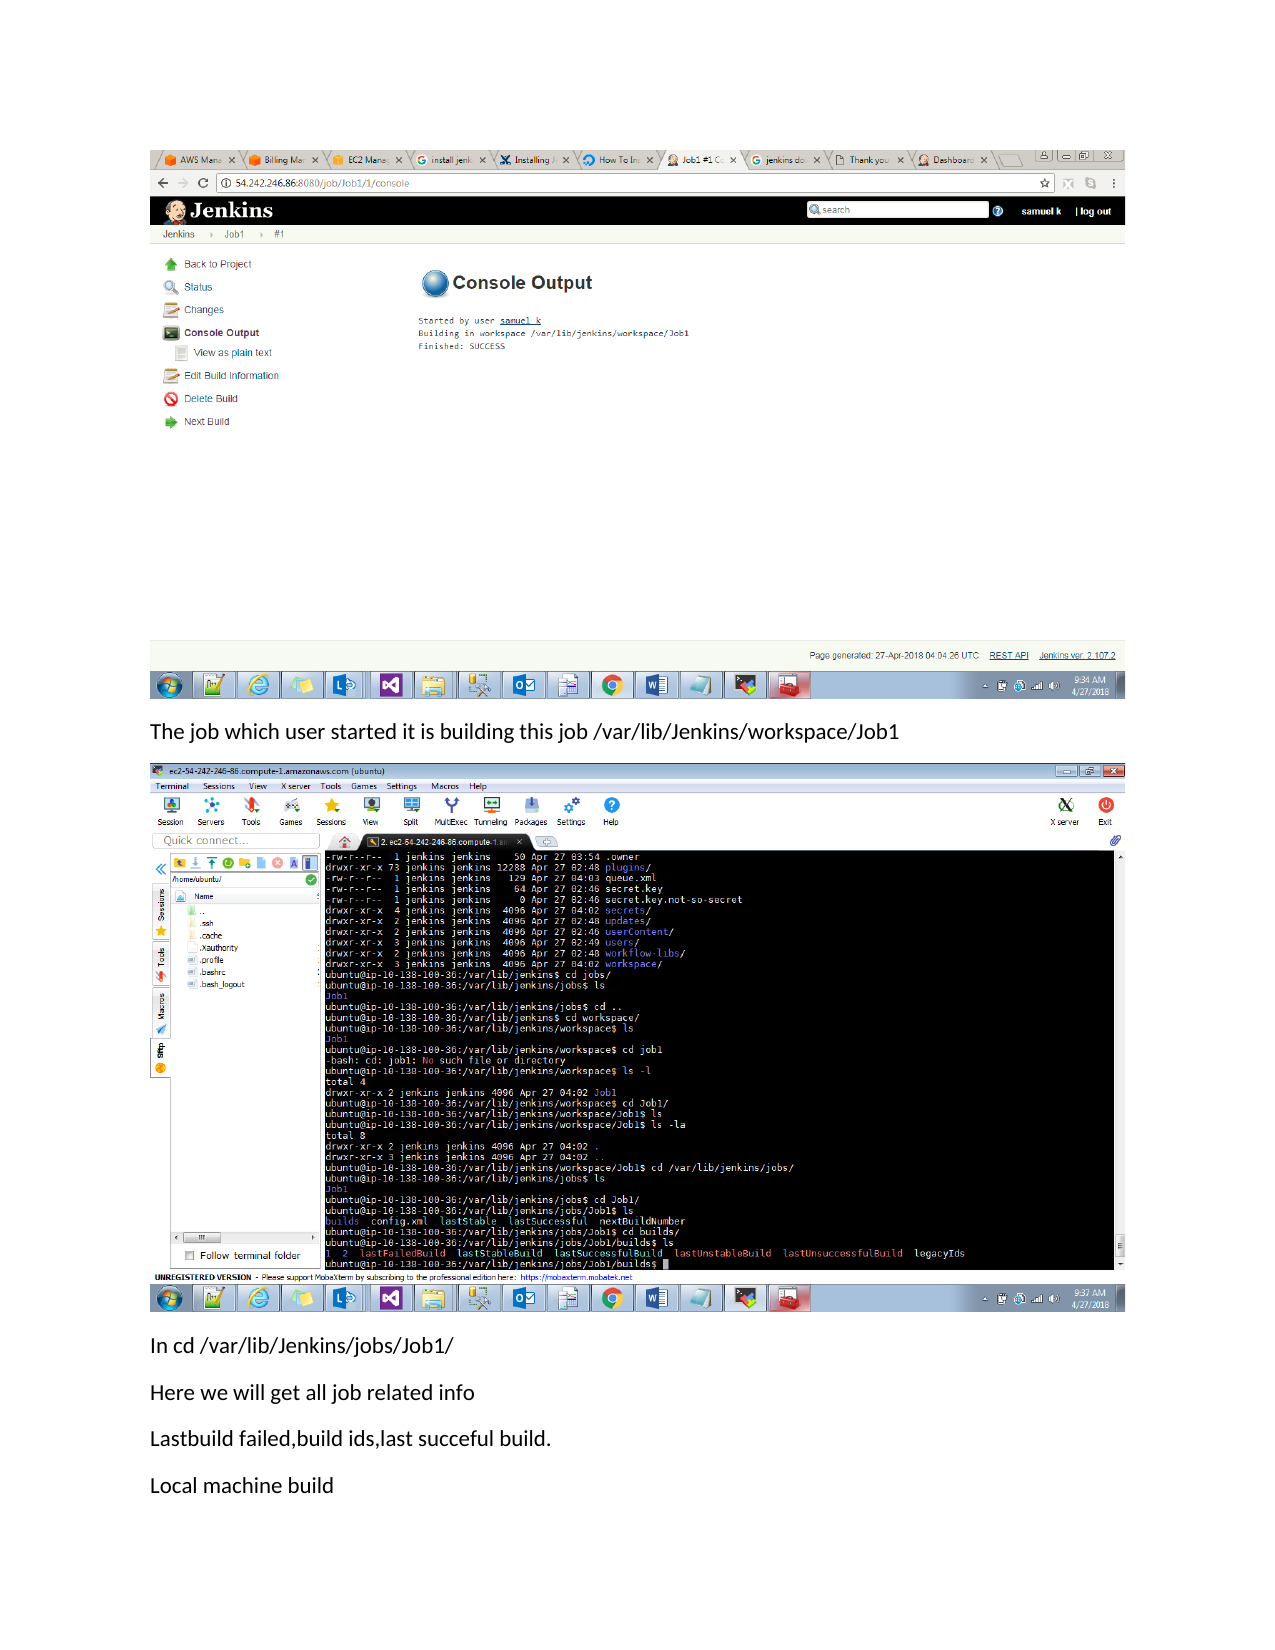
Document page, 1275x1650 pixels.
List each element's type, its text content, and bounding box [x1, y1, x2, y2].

text Local machine build [150, 1471, 1125, 1499]
text In cd /var/lib/Jenkins/jobs/Job1/ [150, 1331, 1125, 1359]
text Lastbuild failed,build ids,last succeful build. [150, 1424, 1125, 1453]
text Here we will get all job related info [150, 1378, 1125, 1406]
picture [150, 150, 1125, 699]
picture [150, 763, 1125, 1312]
text The job which user started it is building this job /var/lib/Jenkins/workspace/Job1 [150, 717, 1125, 745]
